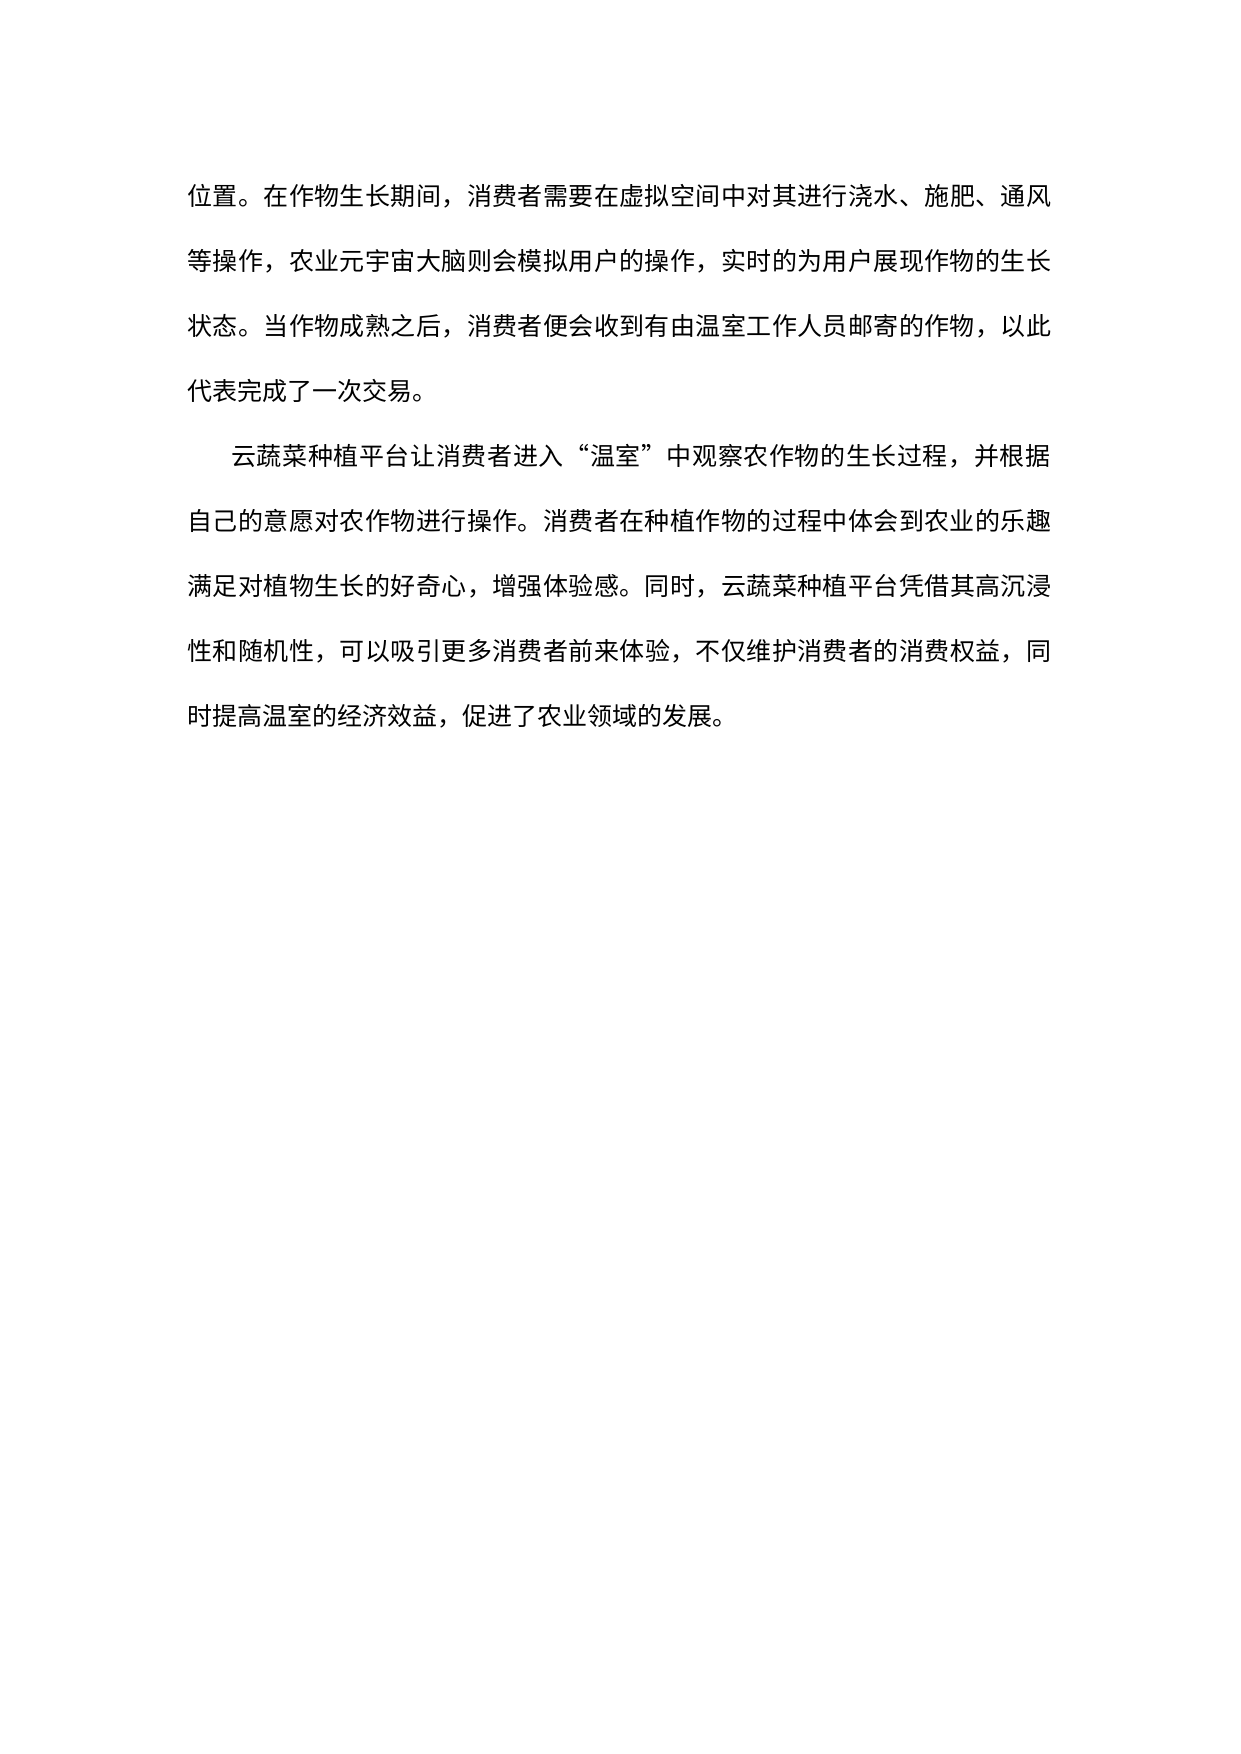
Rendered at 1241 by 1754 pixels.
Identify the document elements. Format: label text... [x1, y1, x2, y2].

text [187, 162, 1053, 422]
text 云蔬菜种植平台让消费者进入“温室”中观察农作物的生长过程，并根据自己的意愿对农作物进行操作。消费者在种植作物的过程中体会到农业的乐趣，满足对植物生长的好奇心，增强体验感。同时，云蔬菜种植平台凭借其高沉浸性和随机性，可以吸引更多消费者前来体验，不仅维护消费者的消费权益，同时提高温室的经济效益，促进了农业领域的发展。 [187, 422, 1053, 747]
